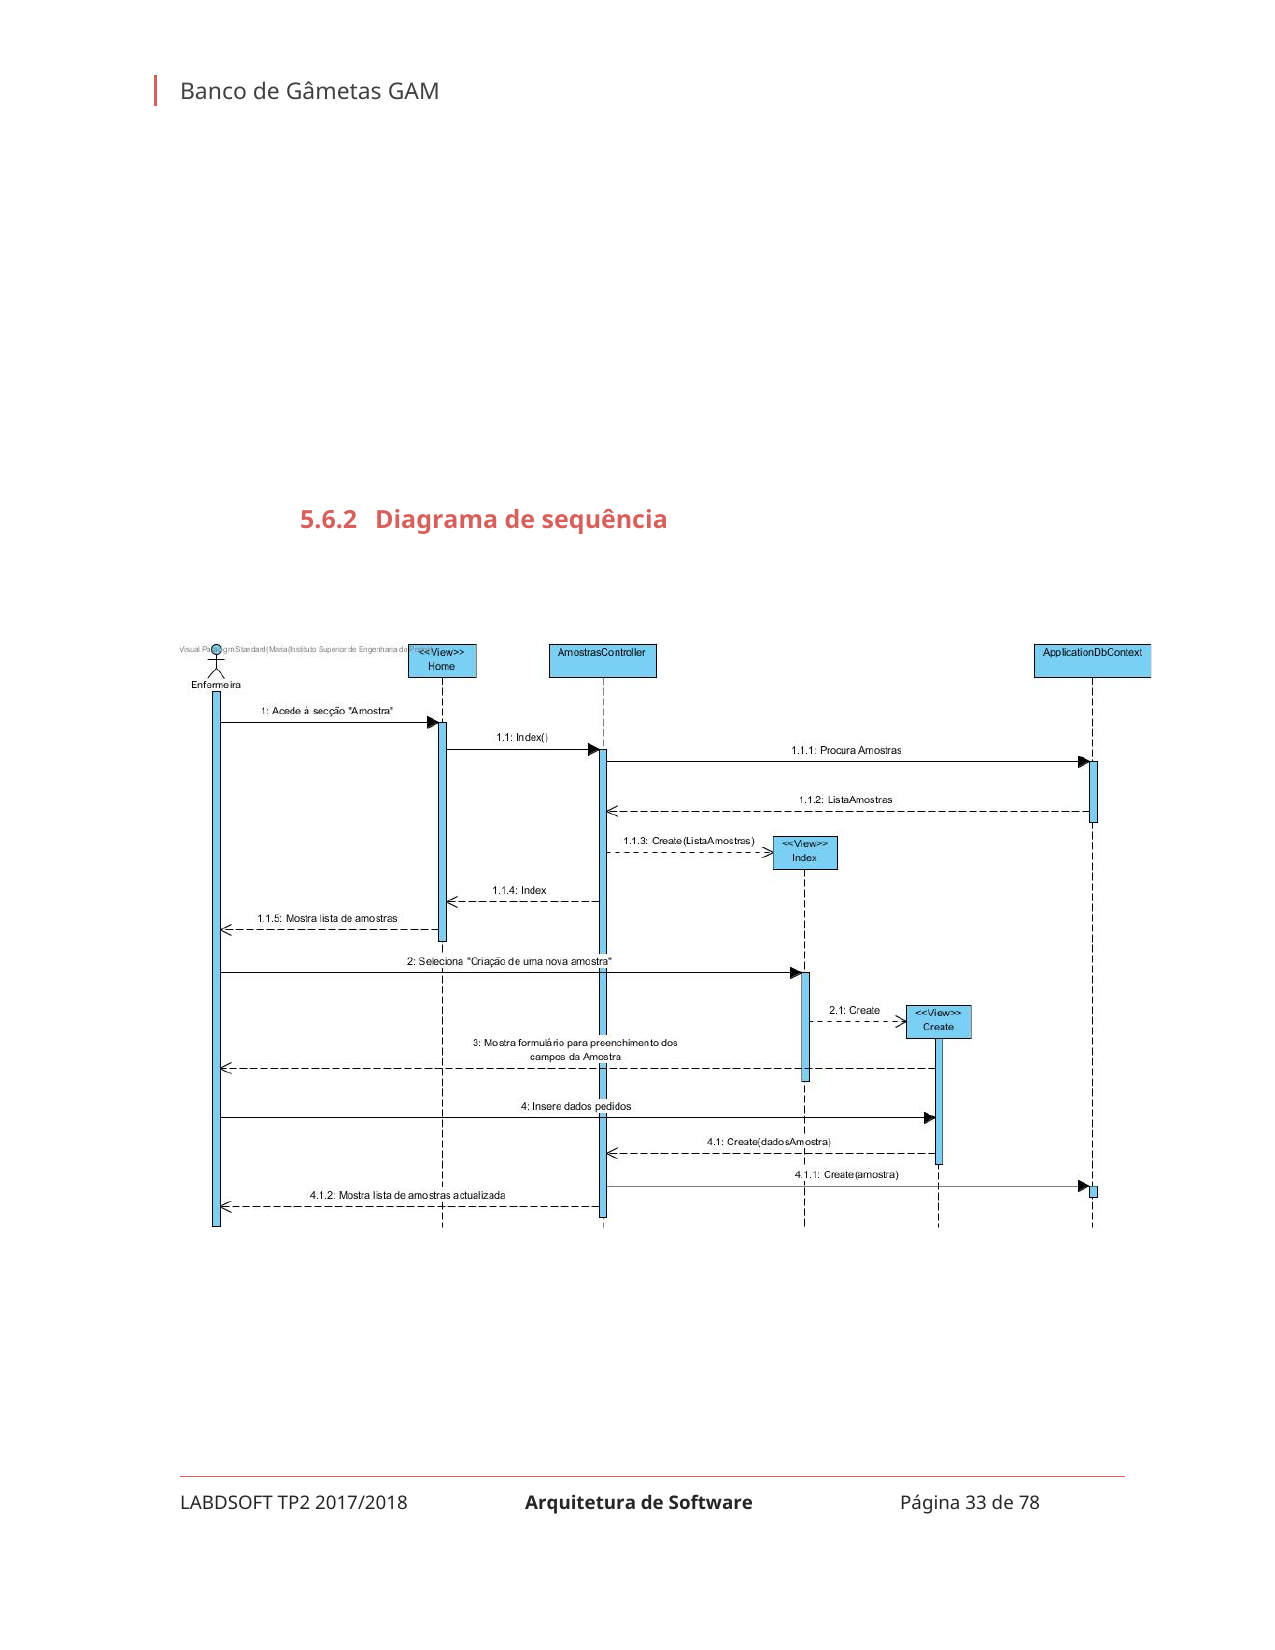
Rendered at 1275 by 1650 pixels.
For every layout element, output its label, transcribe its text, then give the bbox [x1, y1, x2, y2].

picture [179, 642, 1151, 1227]
subtitle Diagrama de sequência [300, 502, 1125, 536]
